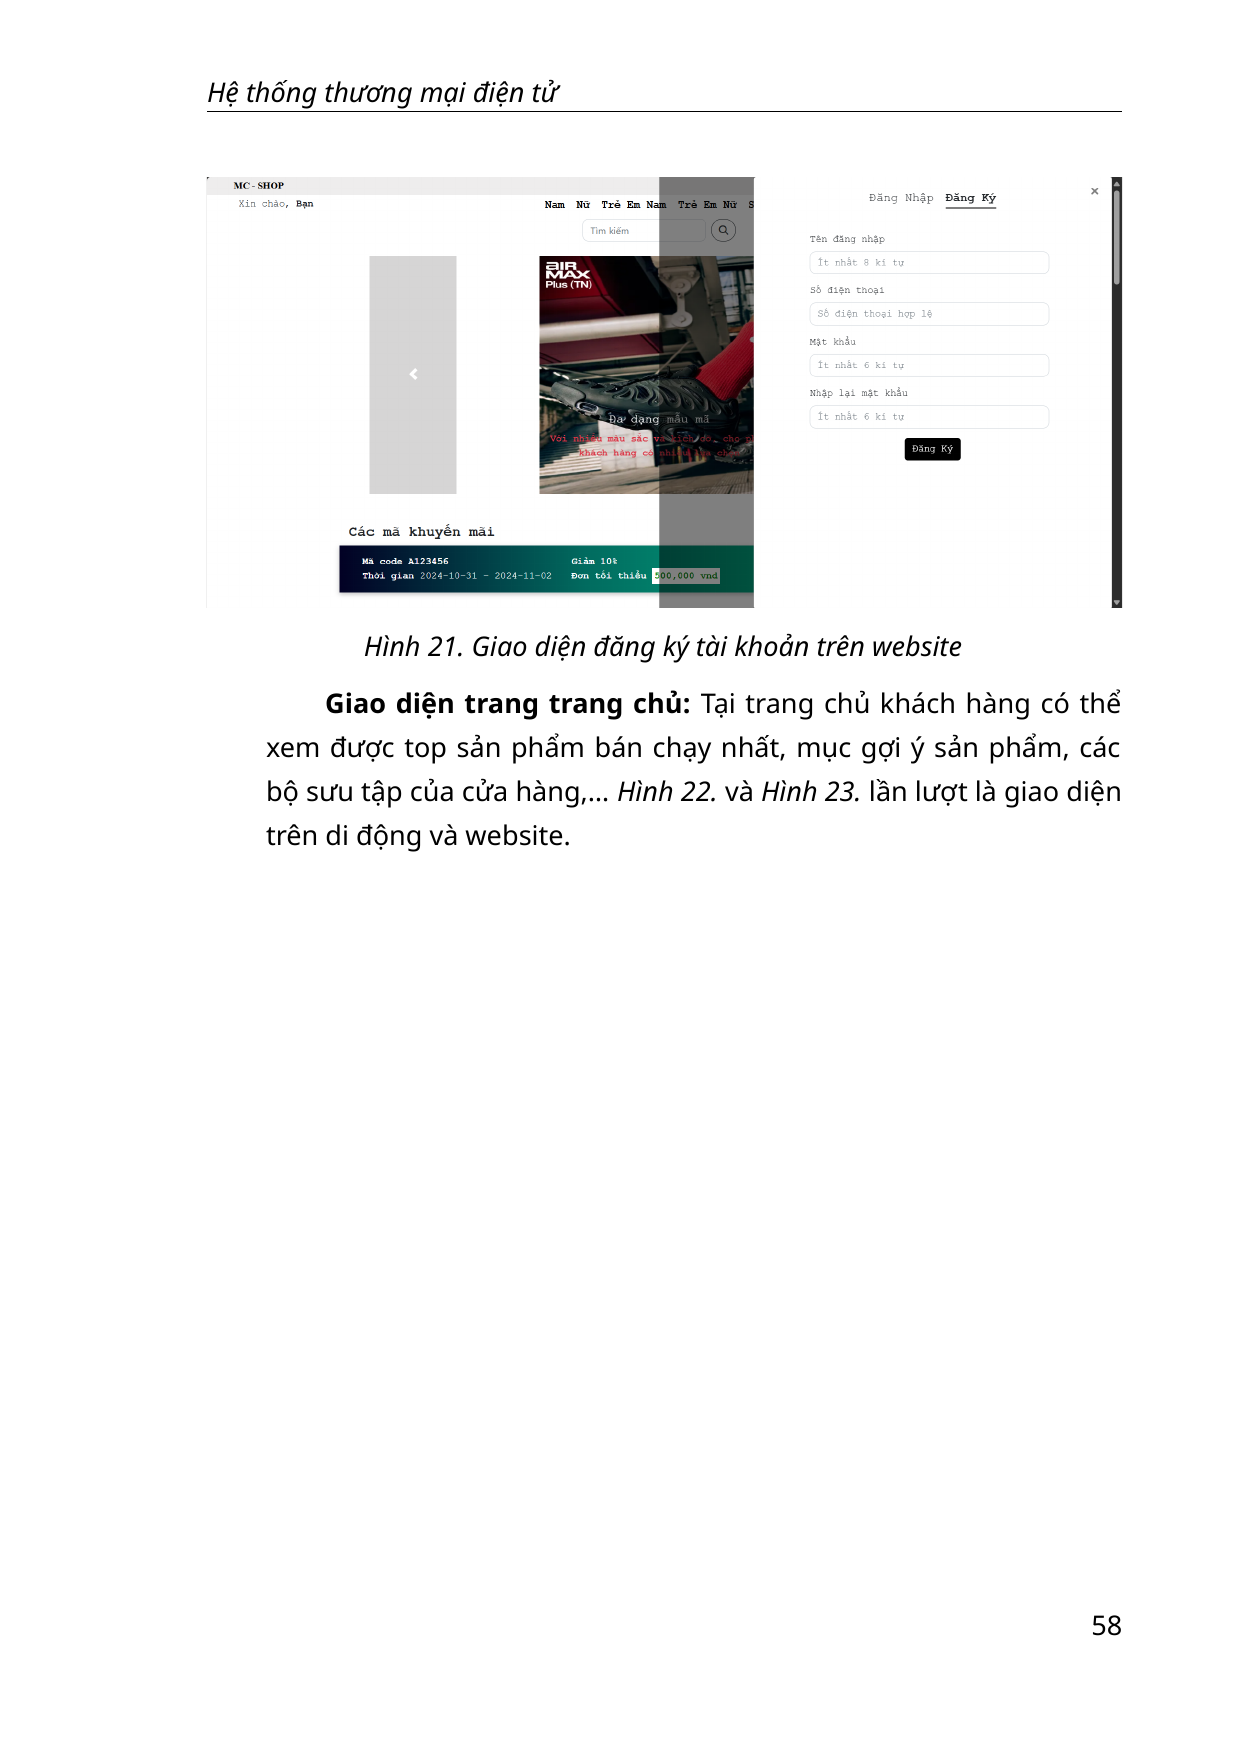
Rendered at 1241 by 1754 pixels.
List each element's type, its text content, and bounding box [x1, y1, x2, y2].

text Hình 21. Giao diện đăng ký tài khoản trên website [207, 628, 1122, 664]
picture [206, 177, 1123, 608]
text Giao diện trang trang chủ: Tại trang chủ khách hàng có thể xem được top sản phẩm bán chạy nhất, mục gợi ý sản phẩm, các bộ sưu tập của cửa hàng,… Hình 22. và Hình 23. lần lượt là giao diện trên di động và website. [266, 684, 1122, 854]
